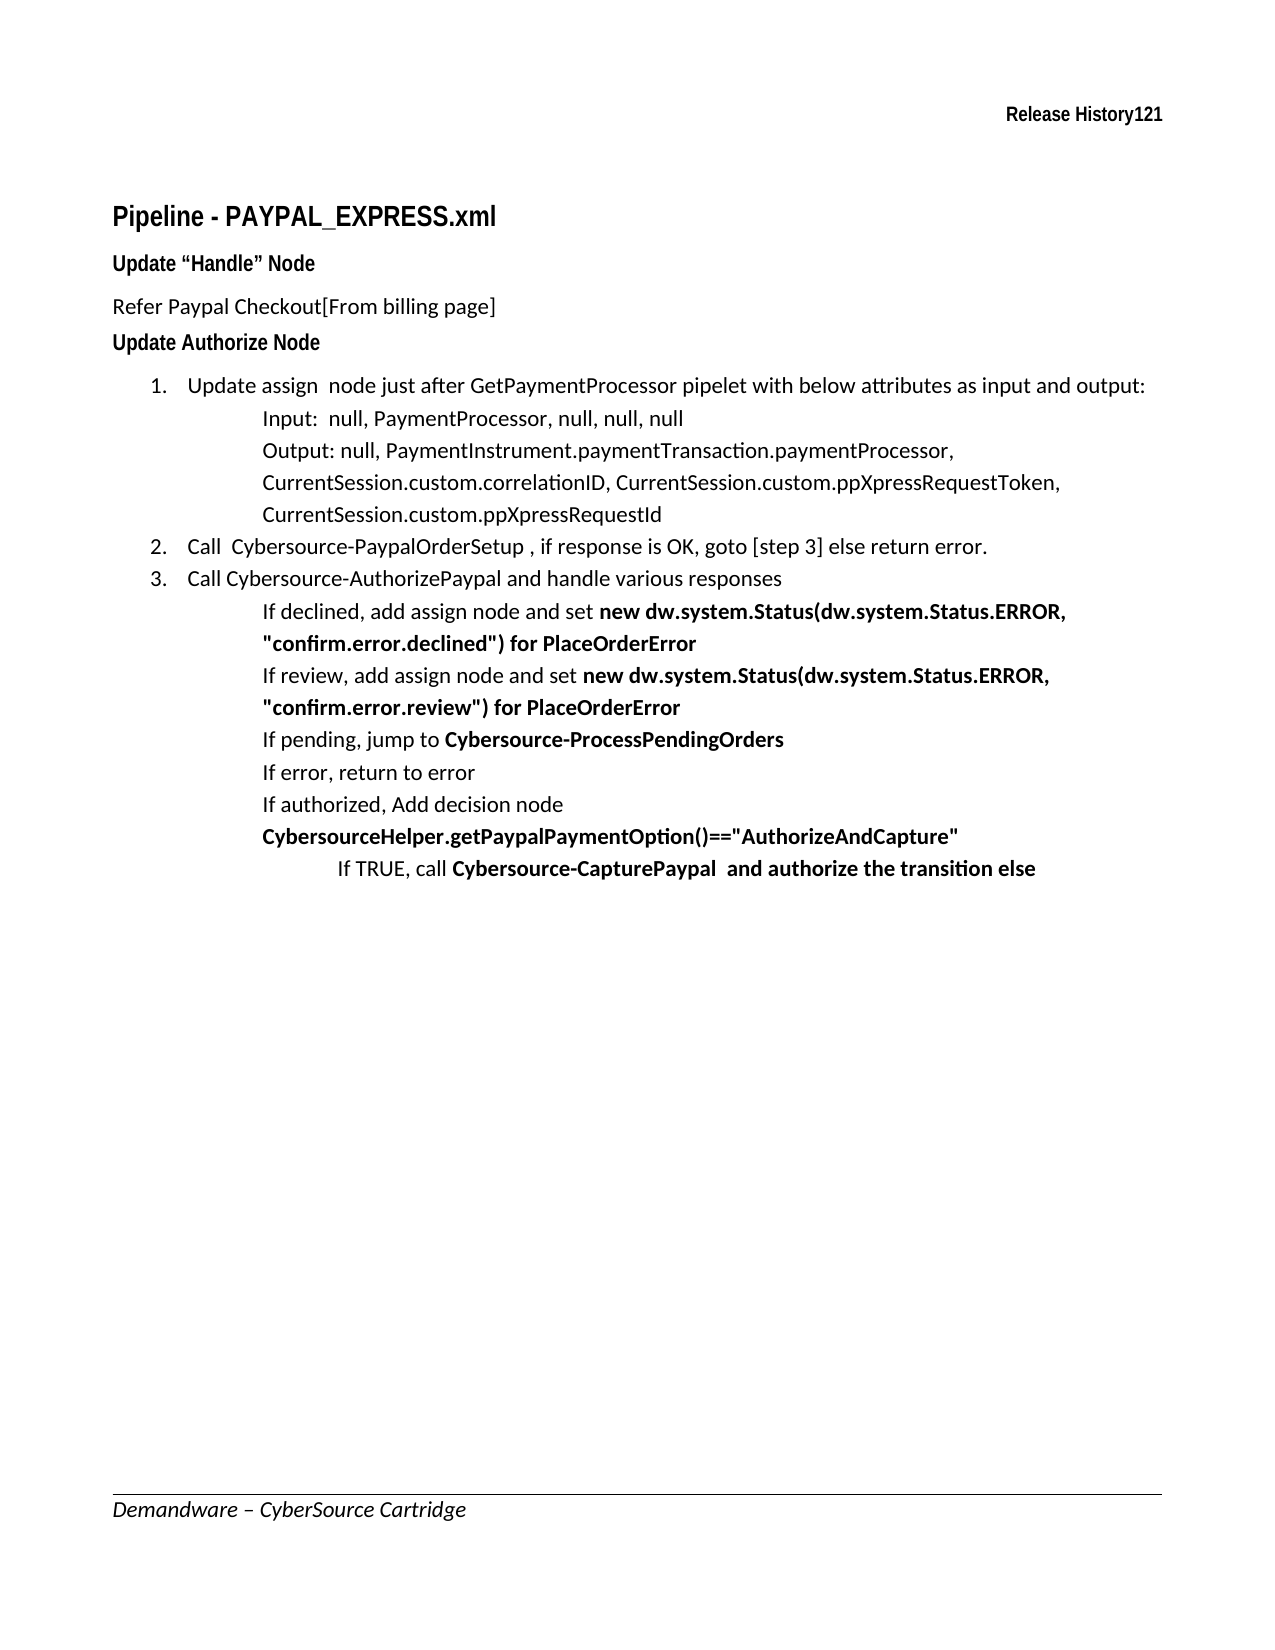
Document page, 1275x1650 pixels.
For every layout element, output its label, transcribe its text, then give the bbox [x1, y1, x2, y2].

list Output: null, PaymentInstrument.paymentTransaction.paymentProcessor, CurrentSession.custom.correlationID, CurrentSession.custom.ppXpressRequestToken, CurrentSession.custom.ppXpressRequestId [262, 436, 1162, 528]
list Update assign node just after GetPaymentProcessor pipelet with below attributes as input and output: [150, 371, 1162, 399]
subtitle Update “Handle” Node [112, 250, 1162, 276]
list If review, add assign node and set new dw.system.Status(dw.system.Status.ERROR, "confirm.error.review") for PlaceOrderError [262, 661, 1162, 721]
list Call Cybersource-AuthorizePaypal and handle various responses [150, 564, 1162, 593]
list If TRUE, call Cybersource-CapturePaypal and authorize the transition else [337, 854, 1162, 882]
subtitle Pipeline - PAYPAL_EXPRESS.xml [112, 199, 1162, 232]
list If error, return to error [262, 758, 1162, 786]
list Input: null, PaymentProcessor, null, null, null [262, 404, 1162, 432]
list If pending, jump to Cybersource-ProcessPendingOrders [262, 726, 1162, 753]
text Refer Paypal Checkout[From billing page] [112, 292, 1162, 320]
list Call Cybersource-PaypalOrderSetup , if response is OK, goto [step 3] else return error. [150, 532, 1162, 560]
list If declined, add assign node and set new dw.system.Status(dw.system.Status.ERROR, "confirm.error.declined") for PlaceOrderError [262, 597, 1162, 657]
list If authorized, Add decision node CybersourceHelper.getPaypalPaymentOption()=="AuthorizeAndCapture" [262, 790, 1162, 850]
subtitle Update Authorize Node [112, 329, 1162, 355]
